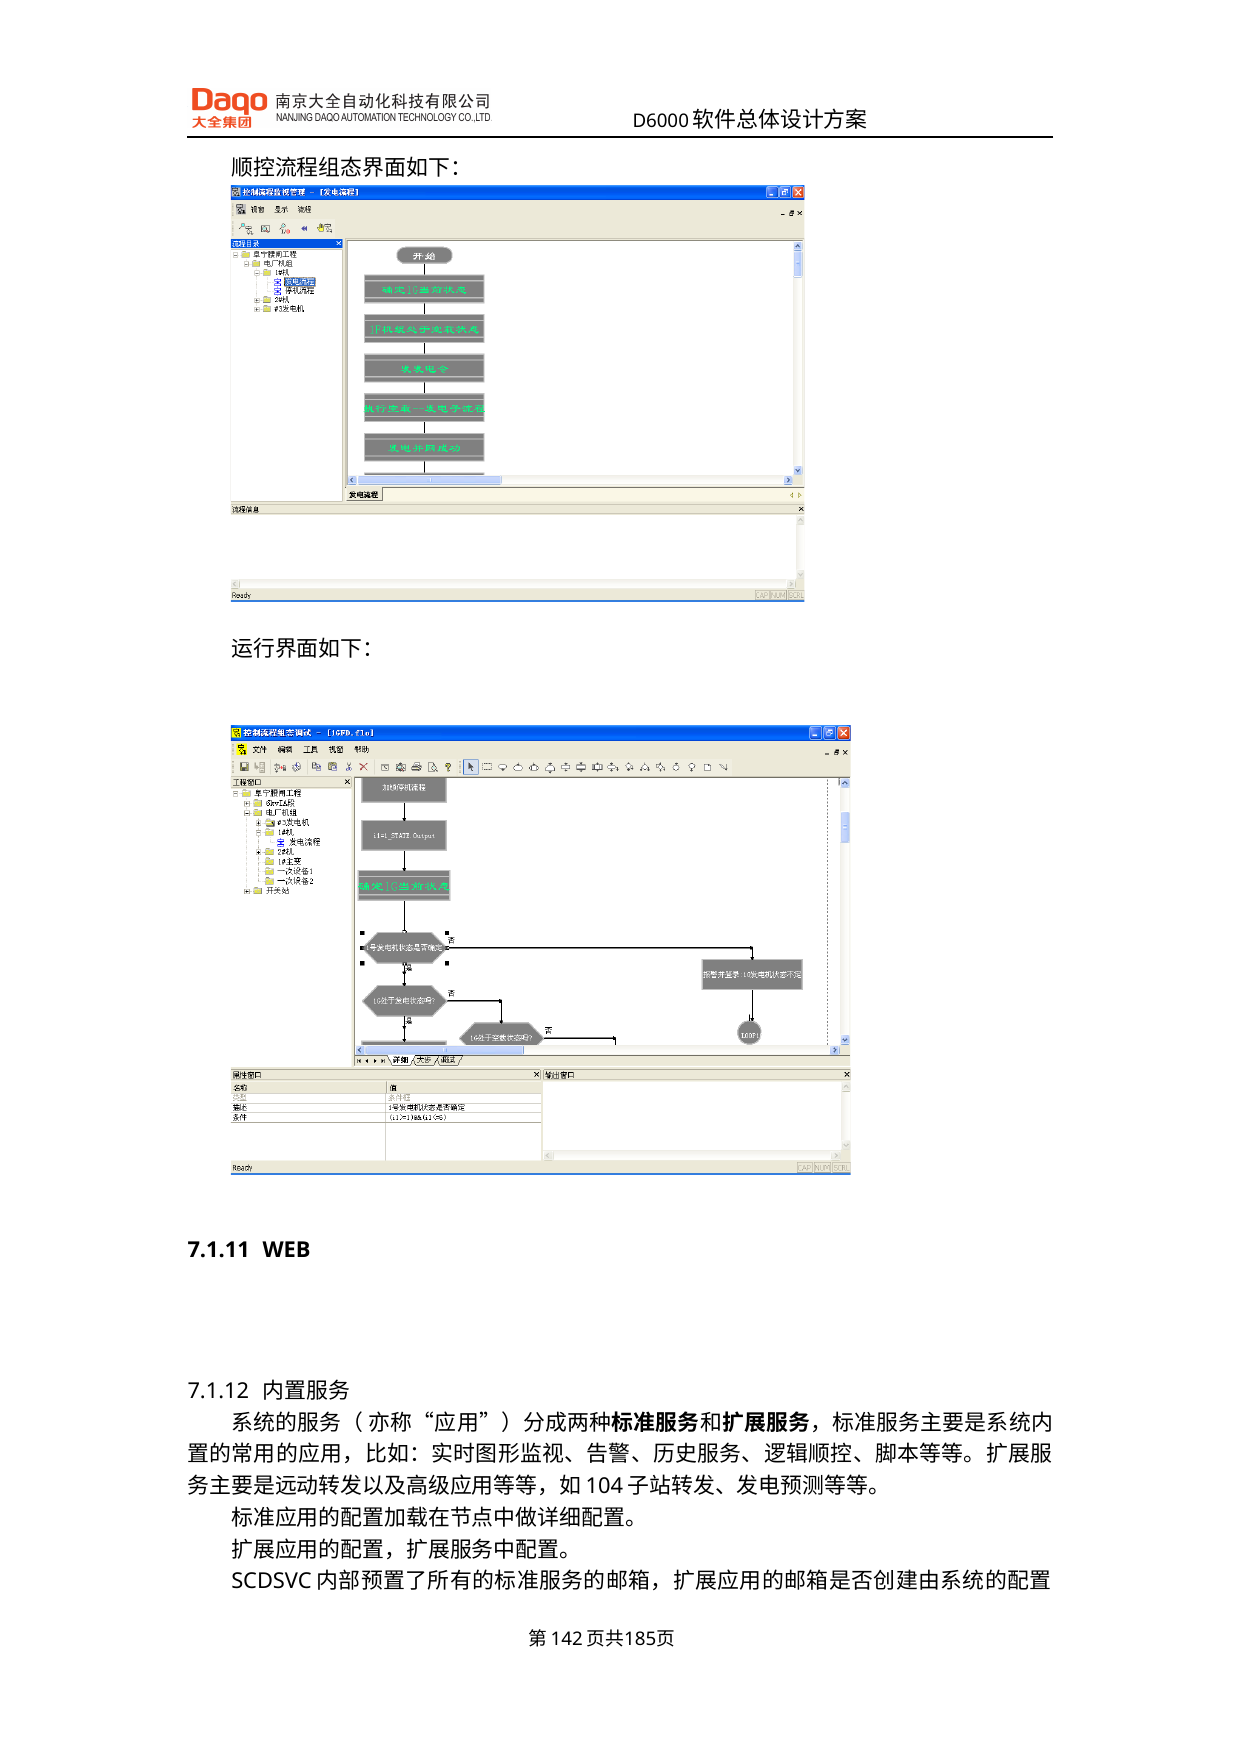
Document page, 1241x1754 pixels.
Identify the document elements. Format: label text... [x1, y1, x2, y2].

picture [187, 88, 492, 128]
text 标准应用的配置加载在节点中做详细配置。 [187, 1500, 1053, 1532]
picture [230, 185, 805, 602]
text 系统的服务（ 亦称“应用”）分成两种标准服务和扩展服务，标准服务主要是系统内置的常用的应用，比如：实时图形监视、告警、历史服务、逻辑顺控、脚本等等。扩展服务主要是远动转发以及高级应用等等，如104子站转发、发电预测等等。 [187, 1405, 1053, 1500]
text 顺控流程组态界面如下： [187, 150, 1053, 182]
text 扩展应用的配置，扩展服务中配置。 [187, 1532, 1053, 1563]
subtitle WEB [187, 1234, 1053, 1264]
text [187, 1563, 1053, 1595]
text 运行界面如下： [187, 631, 1053, 663]
picture [230, 725, 851, 1175]
subtitle 内置服务 [187, 1373, 1053, 1405]
